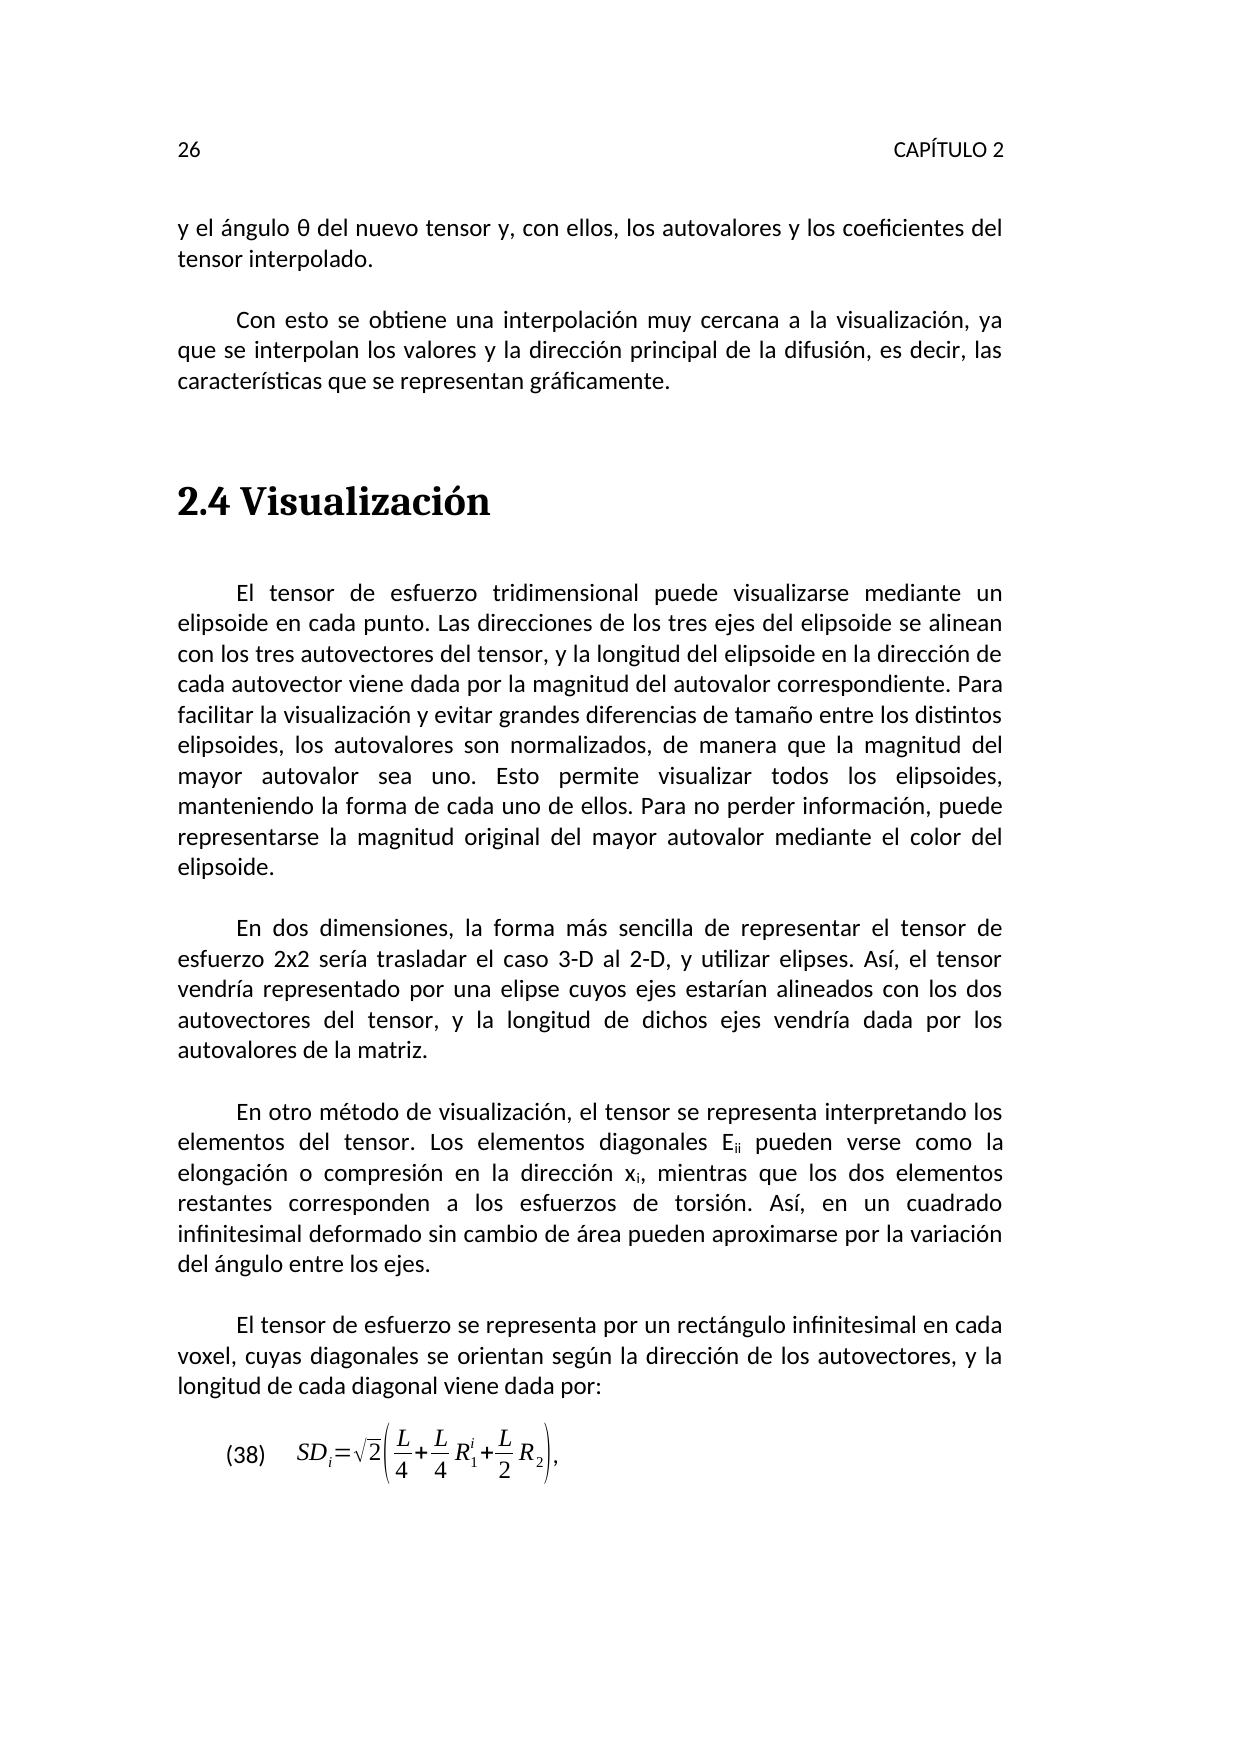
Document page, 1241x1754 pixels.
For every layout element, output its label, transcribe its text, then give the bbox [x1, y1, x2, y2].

text El tensor de esfuerzo tridimensional puede visualizarse mediante un elipsoide en cada punto. Las direcciones de los tres ejes del elipsoide se alinean con los tres autovectores del tensor, y la longitud del elipsoide en la dirección de cada autovector viene dada por la magnitud del autovalor correspondiente. Para facilitar la visualización y evitar grandes diferencias de tamaño entre los distintos elipsoides, los autovalores son normalizados, de manera que la magnitud del mayor autovalor sea uno. Esto permite visualizar todos los elipsoides, manteniendo la forma de cada uno de ellos. Para no perder información, puede representarse la magnitud original del mayor autovalor mediante el color del elipsoide. [177, 577, 1004, 882]
text Con esto se obtiene una interpolación muy cercana a la visualización, ya que se interpolan los valores y la dirección principal de la difusión, es decir, las características que se representan gráficamente. [177, 304, 1004, 396]
text En otro método de visualización, el tensor se representa interpretando los elementos del tensor. Los elementos diagonales Eii pueden verse como la elongación o compresión en la dirección xi, mientras que los dos elementos restantes corresponden a los esfuerzos de torsión. Así, en un cuadrado infinitesimal deformado sin cambio de área pueden aproximarse por la variación del ángulo entre los ejes. [177, 1096, 1004, 1279]
subtitle Visualización [177, 478, 1004, 526]
text En dos dimensiones, la forma más sencilla de representar el tensor de esfuerzo 2x2 sería trasladar el caso 3-D al 2-D, y utilizar elipses. Así, el tensor vendría representado por una elipse cuyos ejes estarían alineados con los dos autovectores del tensor, y la longitud de dichos ejes vendría dada por los autovalores de la matriz. [177, 913, 1004, 1065]
text El tensor de esfuerzo se representa por un rectángulo infinitesimal en cada voxel, cuyas diagonales se orientan según la dirección de los autovectores, y la longitud de cada diagonal viene dada por: [177, 1309, 1004, 1401]
list , [266, 1422, 1004, 1487]
